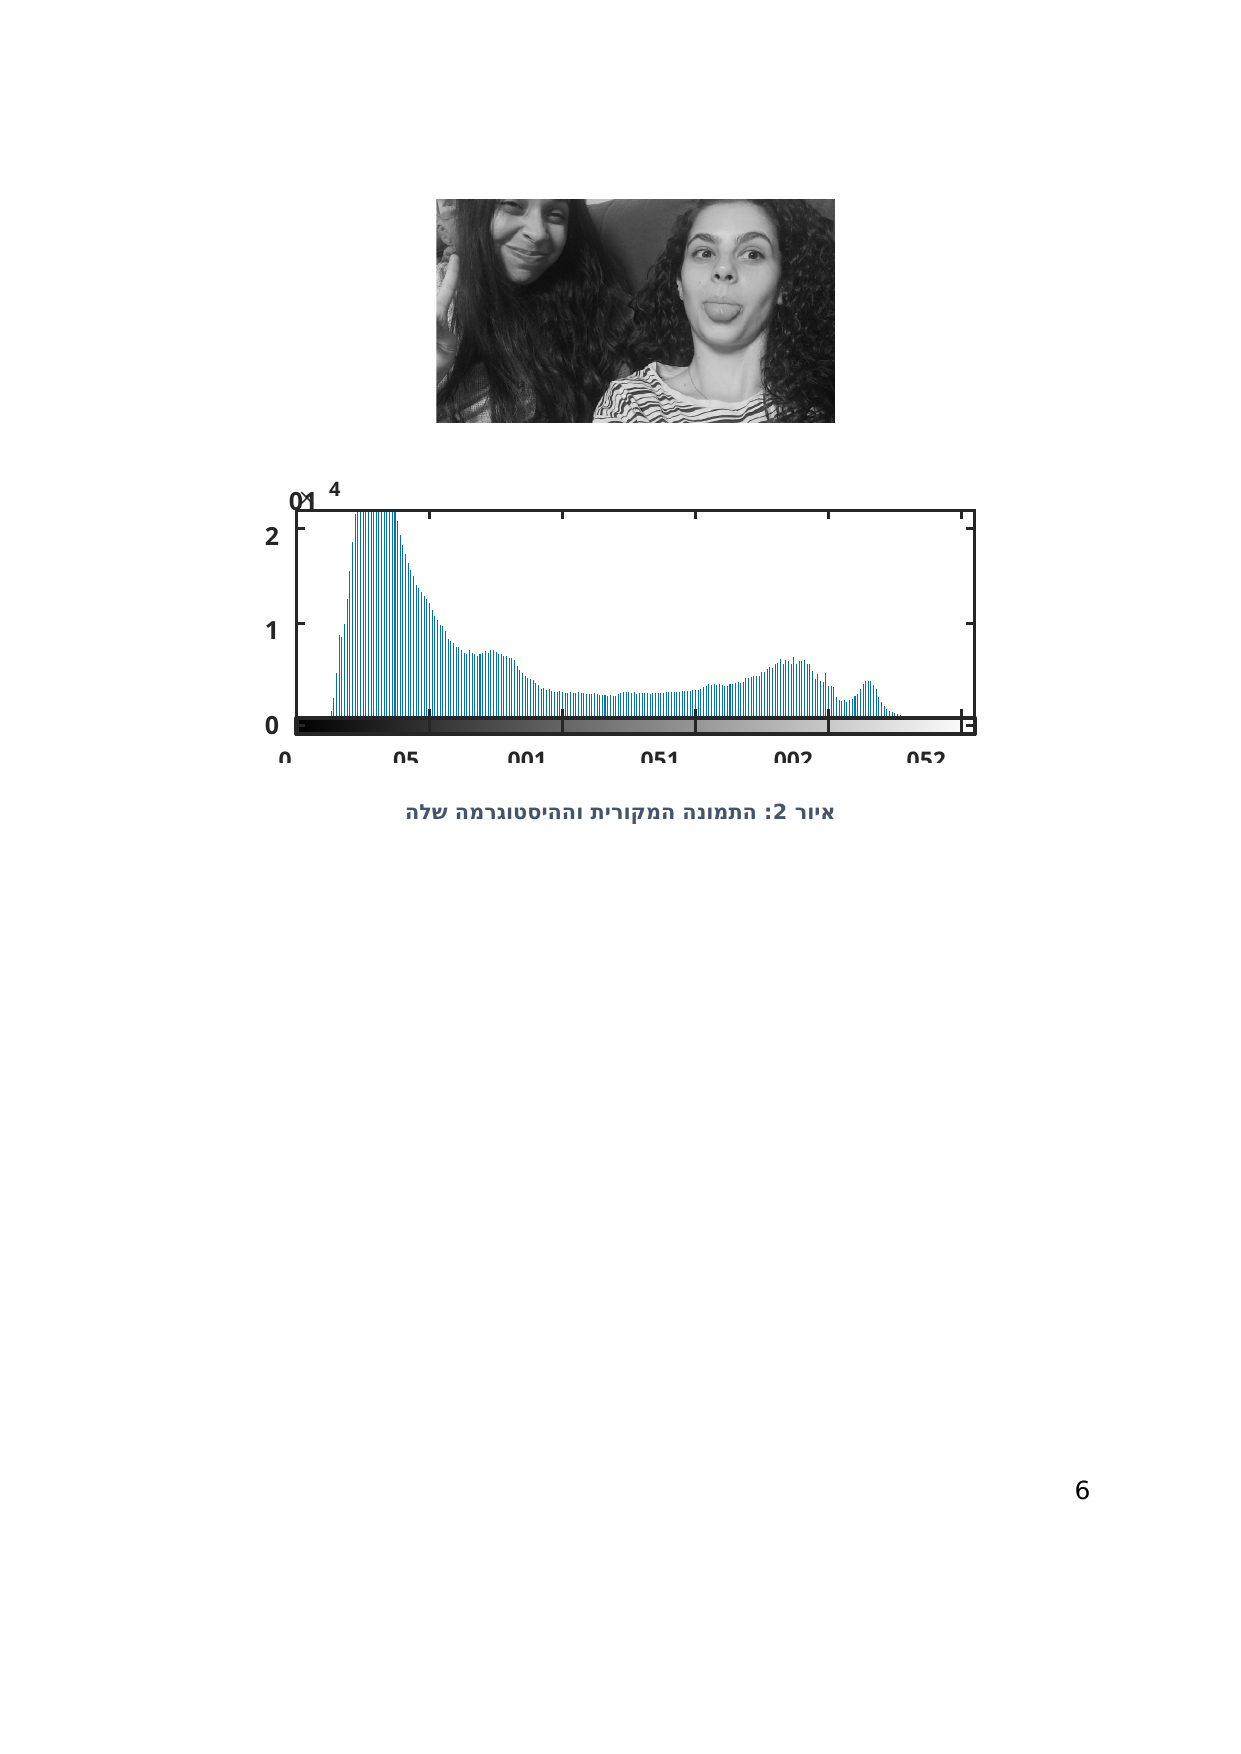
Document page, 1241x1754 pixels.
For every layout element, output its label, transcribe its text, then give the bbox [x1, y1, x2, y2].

text איור 2: התמונה המקורית וההיסטוגרמה שלה [150, 800, 1090, 824]
